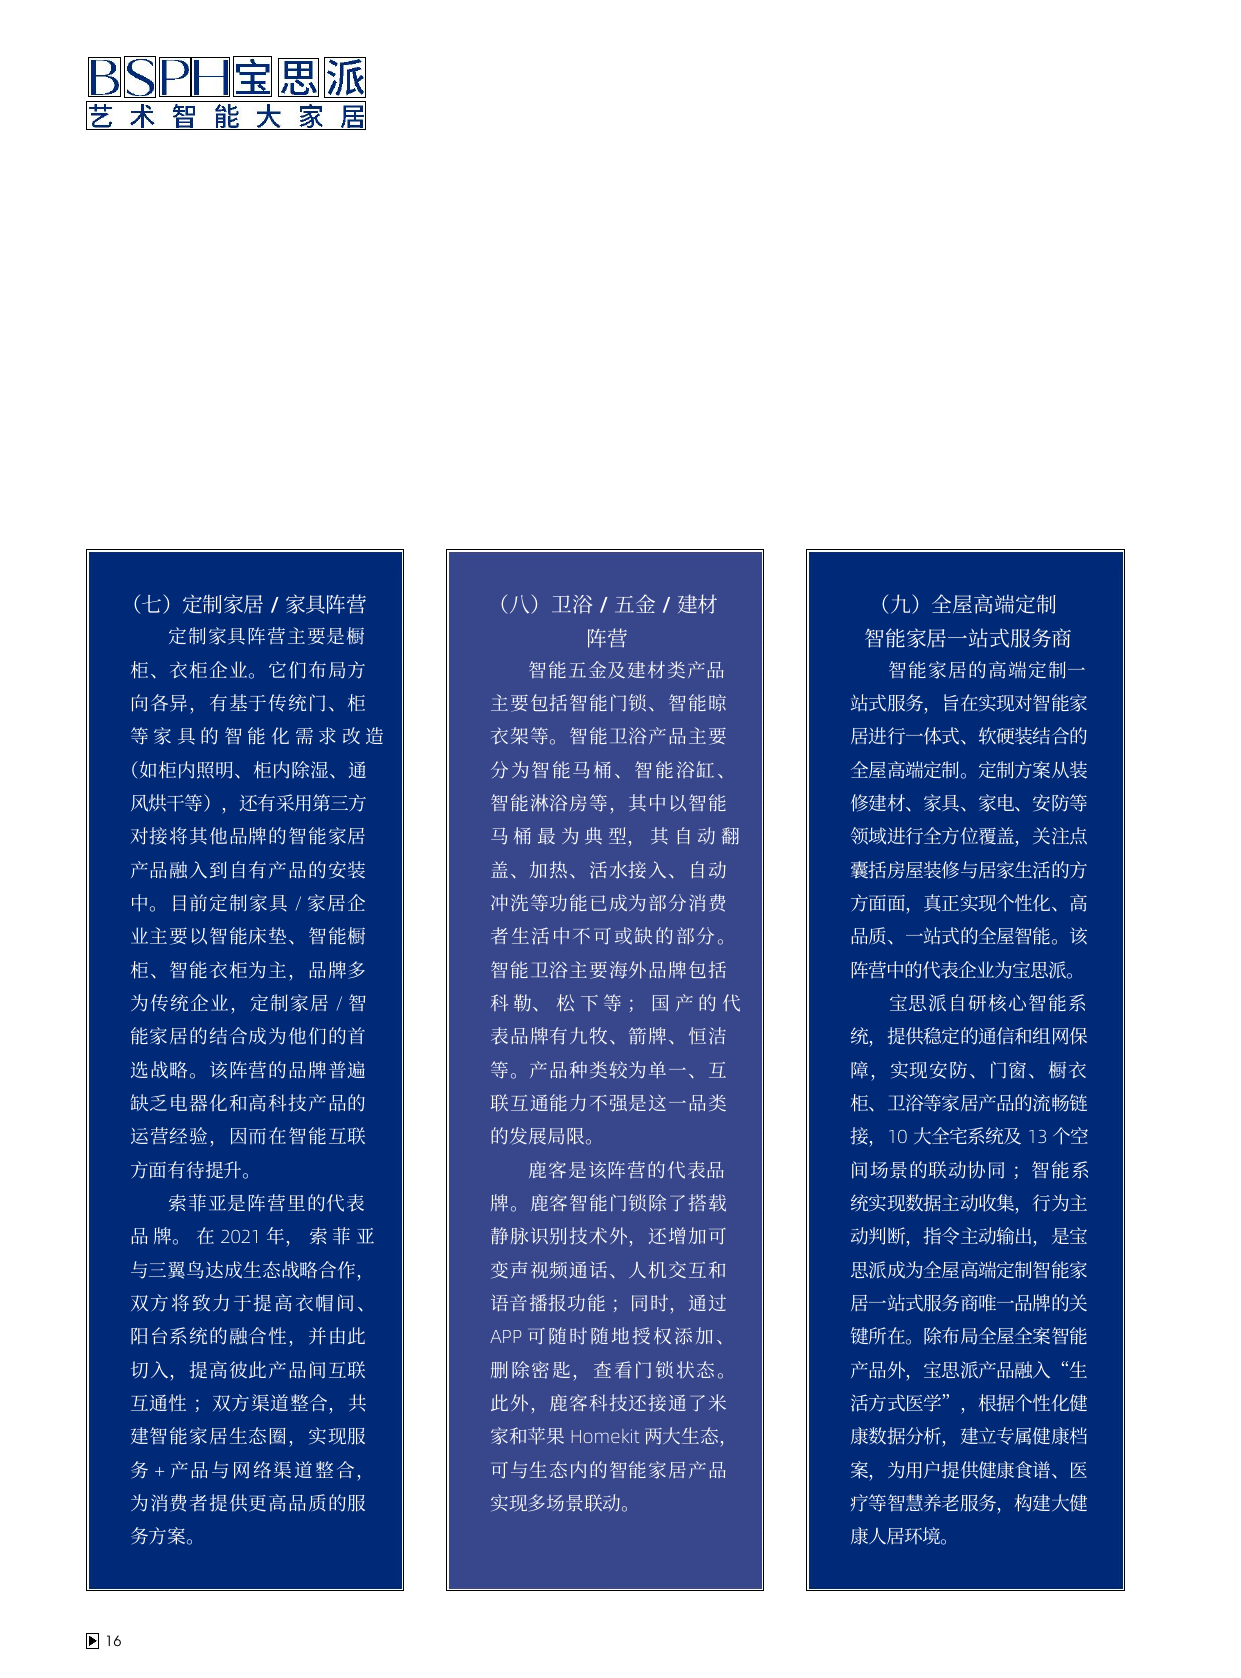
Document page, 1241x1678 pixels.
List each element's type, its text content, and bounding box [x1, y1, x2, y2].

text 为消费者提供更高品质的服 [130, 1490, 397, 1516]
text 科 勒、 松 下 等 ； 国 产 的 代 [490, 990, 757, 1016]
text 16 [105, 1632, 143, 1649]
text 鹿客是该阵营的代表品 [528, 1156, 748, 1182]
text 者生活中不可或缺的部分。 [490, 923, 757, 949]
text 活方式医学”，根据个性化健 [850, 1390, 1108, 1416]
text 品质、一站式的全屋智能。该 [850, 923, 1108, 949]
text 修建材、家具、家电、安防等 [850, 790, 1108, 816]
text 柜、智能衣柜为主，品牌多 [130, 956, 388, 982]
picture [192, 58, 229, 96]
text 主要包括智能门锁、智能晾 [490, 690, 757, 716]
picture [87, 1634, 98, 1648]
text 康数据分析，建立专属健康档 [850, 1423, 1108, 1449]
text 柜、衣柜企业。它们布局方 [130, 656, 388, 682]
text 的发展局限。 [490, 1123, 757, 1149]
picture [89, 58, 120, 96]
text 此外，鹿客科技还接通了米 [490, 1390, 757, 1416]
text 居一站式服务商唯一品牌的关 [850, 1290, 1108, 1316]
text 全屋高端定制。定制方案从装 [850, 757, 1108, 782]
text 联互通能力不强是这一品类 [490, 1090, 757, 1116]
text 互通性 ；双方渠道整合，共 [130, 1390, 397, 1416]
text 统实现数据主动收集，行为主 [850, 1190, 1108, 1216]
text 向各异，有基于传统门、柜 [130, 690, 388, 716]
text 方面有待提升。 [130, 1156, 388, 1182]
text 语音播报功能 ；同时，通过 [490, 1290, 757, 1316]
text 康人居环境。 [850, 1523, 1108, 1549]
text 分为智能马桶、智能浴缸、 [490, 756, 757, 782]
text 间场景的联动协同 ；智能系 [850, 1157, 1108, 1182]
text 建智能家居生态圈，实现服 [130, 1423, 397, 1449]
text 智能家居一站式服务商 [864, 622, 1108, 652]
text 务 + 产品与网络渠道整合， [130, 1457, 397, 1482]
text 双方将致力于提高衣帽间、 [130, 1290, 397, 1316]
text （七）定制家居 / 家具阵营 [121, 589, 388, 618]
text 囊括房屋装修与居家生活的方 [850, 857, 1108, 882]
text 马 桶 最 为 典 型， 其 自 动 翻 [490, 823, 757, 849]
text 疗等智慧养老服务，构建大健 [850, 1490, 1108, 1516]
text 变声视频通话、人机交互和 [490, 1256, 757, 1282]
text 智能淋浴房等，其中以智能 [490, 790, 757, 816]
text 对接将其他品牌的智能家居 [130, 823, 388, 849]
text 定制家具阵营主要是橱 [168, 623, 388, 649]
text 选战略。该阵营的品牌普遍 [130, 1056, 388, 1082]
text 等。产品种类较为单一、互 [490, 1056, 757, 1082]
picture [325, 58, 365, 97]
text 可与生态内的智能家居产品 [490, 1456, 757, 1482]
text 索菲亚是阵营里的代表 [168, 1190, 388, 1216]
text 切入，提高彼此产品间互联 [130, 1357, 397, 1382]
text 案，为用户提供健康食谱、医 [850, 1457, 1108, 1482]
picture [160, 58, 190, 96]
text 盖、加热、活水接入、自动 [490, 856, 757, 882]
picture [87, 102, 365, 129]
picture [447, 550, 763, 1590]
text 阵营中的代表企业为宝思派。 [850, 957, 1108, 982]
text 宝思派自研核心智能系 [889, 990, 1108, 1016]
text 风烘干等），还有采用第三方 [130, 790, 388, 816]
text 智能五金及建材类产品 [528, 656, 748, 682]
text 冲洗等功能已成为部分消费 [490, 890, 757, 916]
text 动判断，指令主动输出，是宝 [850, 1223, 1108, 1249]
text 中。目前定制家具 / 家居企 [130, 890, 388, 916]
text 运营经验，因而在智能互联 [130, 1123, 388, 1149]
text 居进行一体式、软硬装结合的 [850, 723, 1108, 749]
text 业主要以智能床垫、智能橱 [130, 923, 388, 949]
text 与三翼鸟达成生态战略合作， [130, 1257, 397, 1282]
text 接，10 大全宅系统及 13 个空 [850, 1123, 1108, 1149]
text 删除密匙，查看门锁状态。 [490, 1356, 757, 1382]
text 静脉识别技术外，还增加可 [490, 1223, 757, 1249]
text 思派成为全屋高端定制智能家 [850, 1257, 1108, 1282]
text APP 可随时随地授权添加、 [490, 1323, 757, 1349]
text 站式服务，旨在实现对智能家 [850, 690, 1108, 716]
text 阳台系统的融合性，并由此 [130, 1323, 397, 1349]
text 阵营 [586, 622, 740, 652]
text 实现多场景联动。 [490, 1490, 757, 1516]
text 牌。鹿客智能门锁除了搭载 [490, 1190, 757, 1216]
picture [125, 57, 155, 97]
text 产品融入到自有产品的安装 [130, 856, 388, 882]
text 品 牌。 在 2021 年， 索 菲 亚 [130, 1223, 397, 1249]
text 统，提供稳定的通信和组网保 [850, 1023, 1108, 1049]
text 智能卫浴主要海外品牌包括 [490, 956, 757, 982]
text 领域进行全方位覆盖，关注点 [850, 823, 1108, 849]
text 衣架等。智能卫浴产品主要 [490, 723, 757, 749]
text （九）全屋高端定制 [869, 589, 1108, 619]
text 缺乏电器化和高科技产品的 [130, 1090, 388, 1116]
text 能家居的结合成为他们的首 [130, 1023, 388, 1049]
text 家和苹果 Homekit 两大生态， [490, 1423, 757, 1449]
text （如柜内照明、柜内除湿、通 [121, 756, 388, 782]
text 产品外，宝思派产品融入“生 [850, 1357, 1108, 1382]
text 柜、卫浴等家居产品的流畅链 [850, 1090, 1108, 1116]
picture [87, 550, 403, 1590]
text 障，实现安防、门窗、橱衣 [850, 1057, 1108, 1082]
text （八）卫浴 / 五金 / 建材 [488, 589, 740, 619]
text 表品牌有九牧、箭牌、恒洁 [490, 1023, 757, 1049]
text 等 家 具 的 智 能 化 需 求 改 造 [130, 723, 388, 749]
picture [279, 59, 318, 96]
picture [234, 57, 271, 96]
text 键所在。除布局全屋全案智能 [850, 1323, 1108, 1349]
picture [807, 550, 1124, 1590]
text 智能家居的高端定制一 [889, 657, 1108, 682]
text 方面面，真正实现个性化、高 [850, 890, 1108, 916]
text 为传统企业，定制家居 / 智 [130, 990, 388, 1016]
text 务方案。 [130, 1523, 397, 1549]
